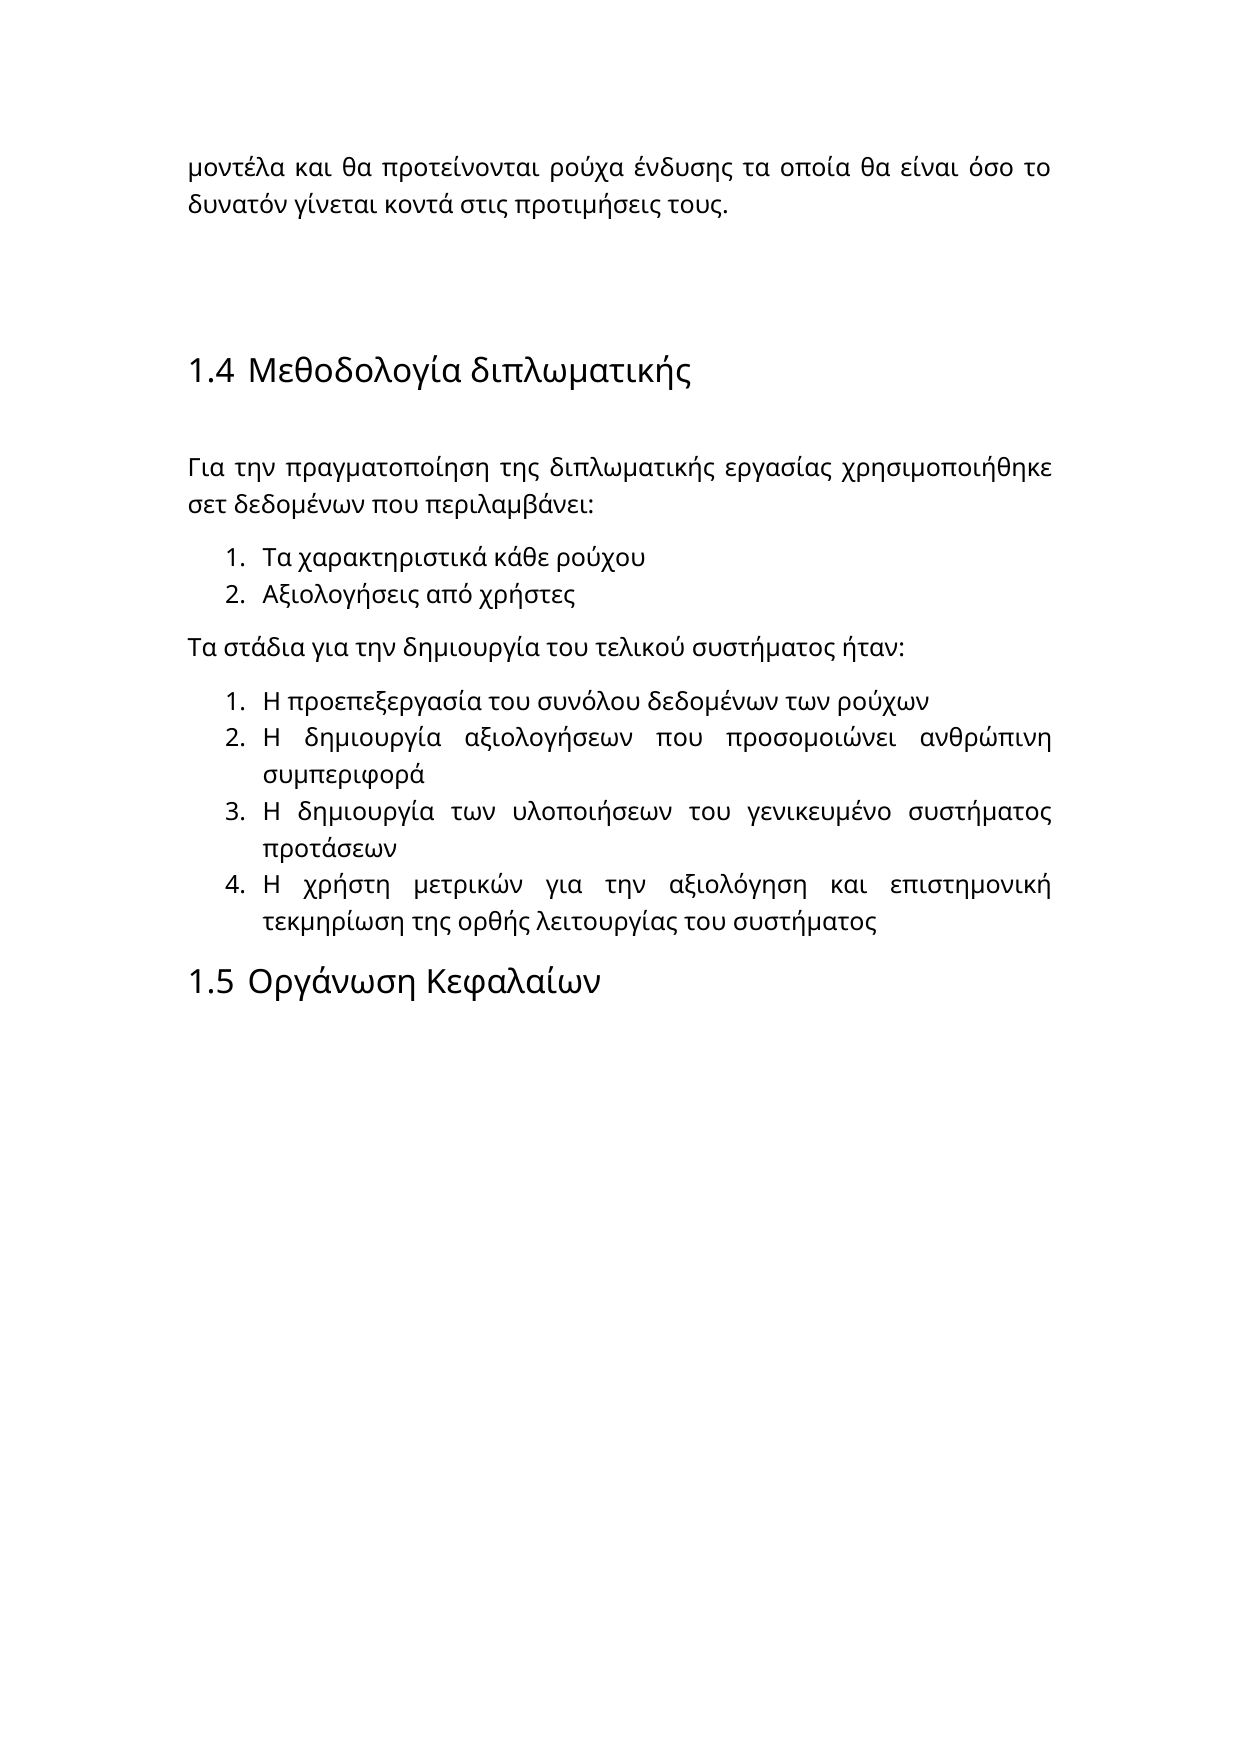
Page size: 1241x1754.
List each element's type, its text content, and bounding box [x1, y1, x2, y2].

text Για την πραγματοποίηση της διπλωματικής εργασίας χρησιμοποιήθηκε σετ δεδομένων που περιλαμβάνει: [187, 449, 1053, 520]
list Η δημιουργία αξιολογήσεων που προσομοιώνει ανθρώπινη συμπεριφορά [225, 720, 1053, 791]
list Η προεπεξεργασία του συνόλου δεδομένων των ρούχων [225, 683, 1053, 717]
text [187, 150, 1053, 221]
list Τα χαρακτηριστικά κάθε ρούχου [225, 540, 1053, 574]
list Η δημιουργία των υλοποιήσεων του γενικευμένο συστήματος προτάσεων [225, 794, 1053, 864]
list Αξιολογήσεις από χρήστες [225, 576, 1053, 611]
subtitle Μεθοδολογία διπλωματικής [187, 347, 1053, 392]
list Η χρήστη μετρικών για την αξιολόγηση και επιστημονική τεκμηρίωση της ορθής λειτουργίας του συστήματος [225, 867, 1053, 938]
subtitle Οργάνωση Κεφαλαίων [187, 957, 1053, 1003]
text Τα στάδια για την δημιουργία του τελικού συστήματος ήταν: [187, 630, 1053, 664]
